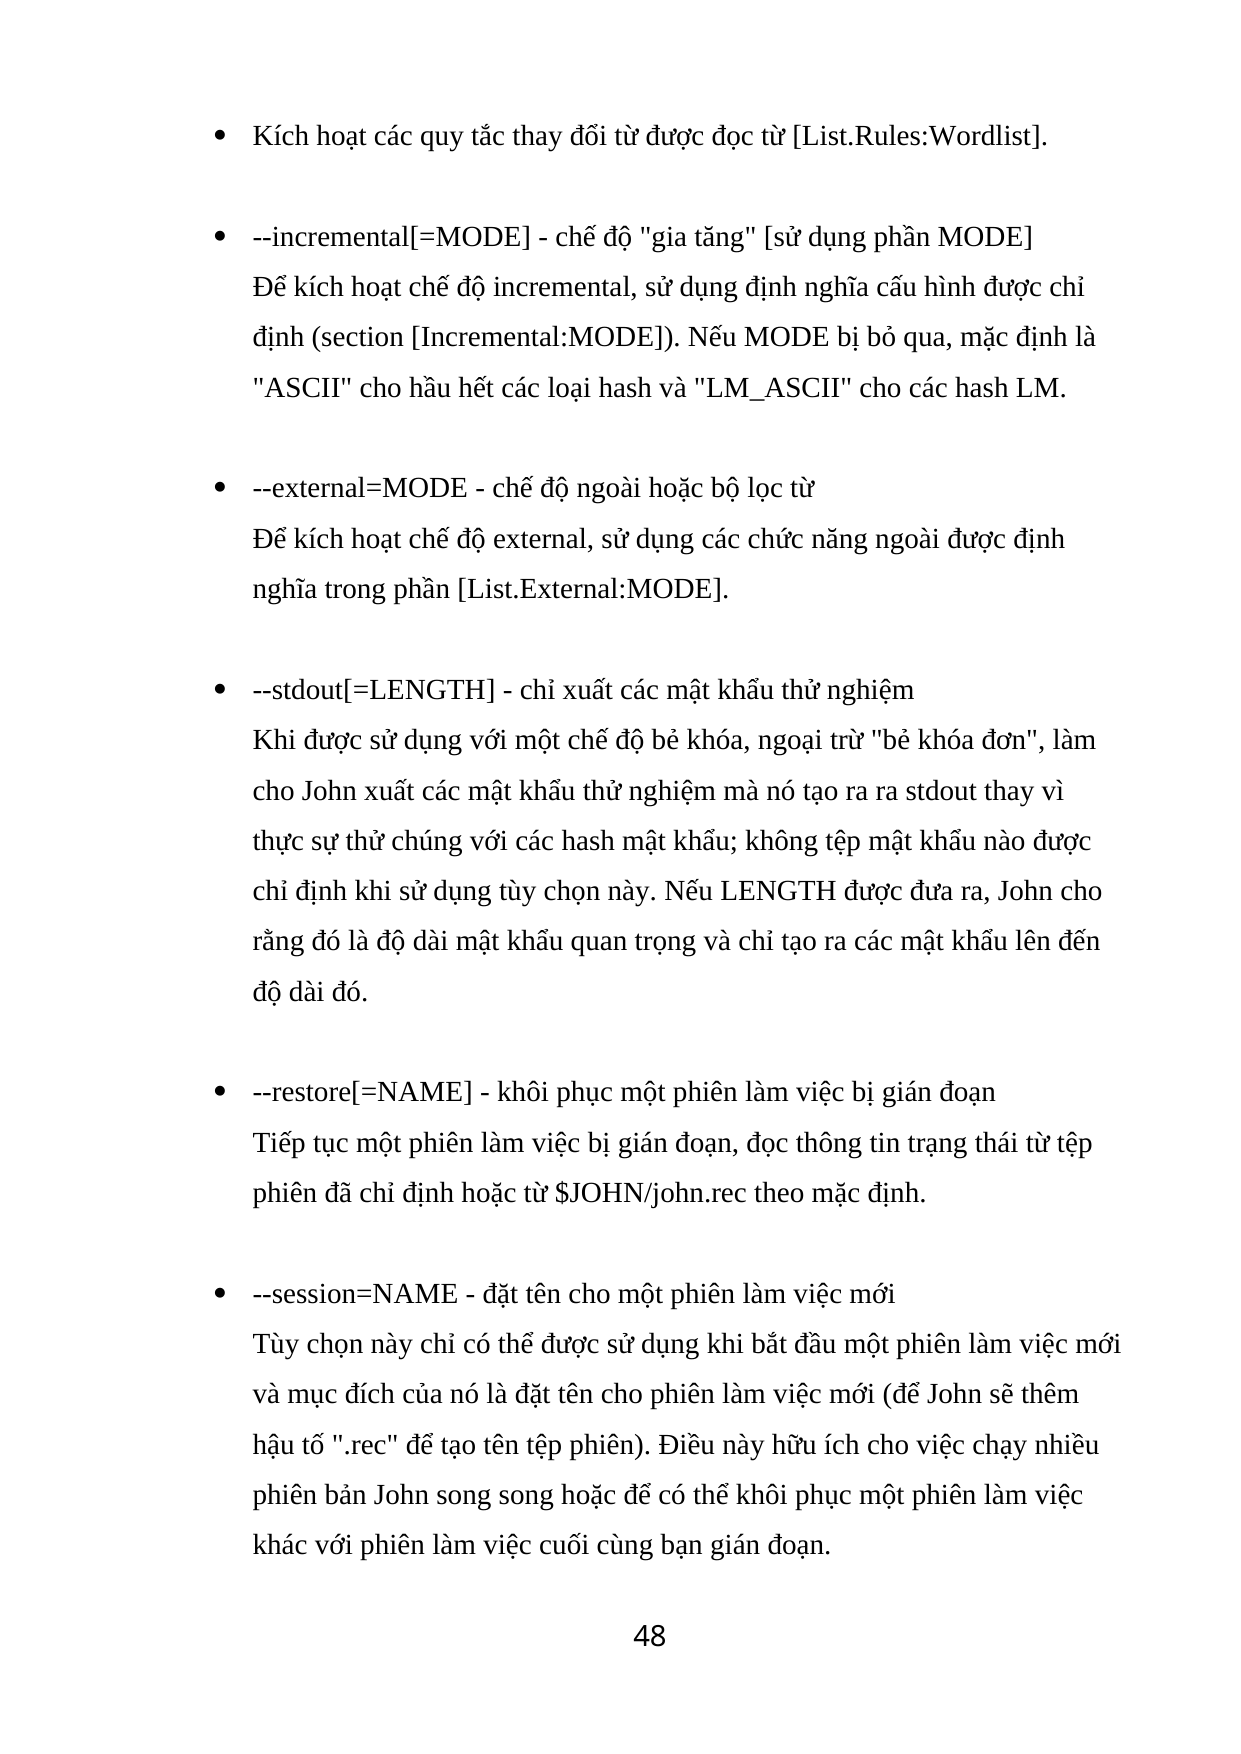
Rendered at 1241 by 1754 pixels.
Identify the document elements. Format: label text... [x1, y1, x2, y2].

list Tiếp tục một phiên làm việc bị gián đoạn, đọc thông tin trạng thái từ tệp phiên đã chỉ định hoặc từ $JOHN/john.rec theo mặc định. [252, 1125, 1122, 1209]
list Để kích hoạt chế độ external, sử dụng các chức năng ngoài được định nghĩa trong phần [List.External:MODE]. [252, 521, 1122, 605]
list --external=MODE - chế độ ngoài hoặc bộ lọc từ [215, 471, 1122, 504]
list --incremental[=MODE] - chế độ "gia tăng" [sử dụng phần MODE] [215, 219, 1122, 252]
list --session=NAME - đặt tên cho một phiên làm việc mới [215, 1276, 1122, 1309]
list --restore[=NAME] - khôi phục một phiên làm việc bị gián đoạn [215, 1074, 1122, 1108]
list Kích hoạt các quy tắc thay đổi từ được đọc từ [List.Rules:Wordlist]. [215, 118, 1122, 152]
list Để kích hoạt chế độ incremental, sử dụng định nghĩa cấu hình được chỉ định (section [Incremental:MODE]). Nếu MODE bị bỏ qua, mặc định là "ASCII" cho hầu hết các loại hash và "LM_ASCII" cho các hash LM. [252, 269, 1122, 403]
list --stdout[=LENGTH] - chỉ xuất các mật khẩu thử nghiệm [215, 672, 1122, 706]
list Tùy chọn này chỉ có thể được sử dụng khi bắt đầu một phiên làm việc mới và mục đích của nó là đặt tên cho phiên làm việc mới (để John sẽ thêm hậu tố ".rec" để tạo tên tệp phiên). Điều này hữu ích cho việc chạy nhiều phiên bản John song song hoặc để có thể khôi phục một phiên làm việc khác với phiên làm việc cuối cùng bạn gián đoạn. [252, 1326, 1122, 1561]
list Khi được sử dụng với một chế độ bẻ khóa, ngoại trừ "bẻ khóa đơn", làm cho John xuất các mật khẩu thử nghiệm mà nó tạo ra ra stdout thay vì thực sự thử chúng với các hash mật khẩu; không tệp mật khẩu nào được chỉ định khi sử dụng tùy chọn này. Nếu LENGTH được đưa ra, John cho rằng đó là độ dài mật khẩu quan trọng và chỉ tạo ra các mật khẩu lên đến độ dài đó. [252, 722, 1122, 1007]
